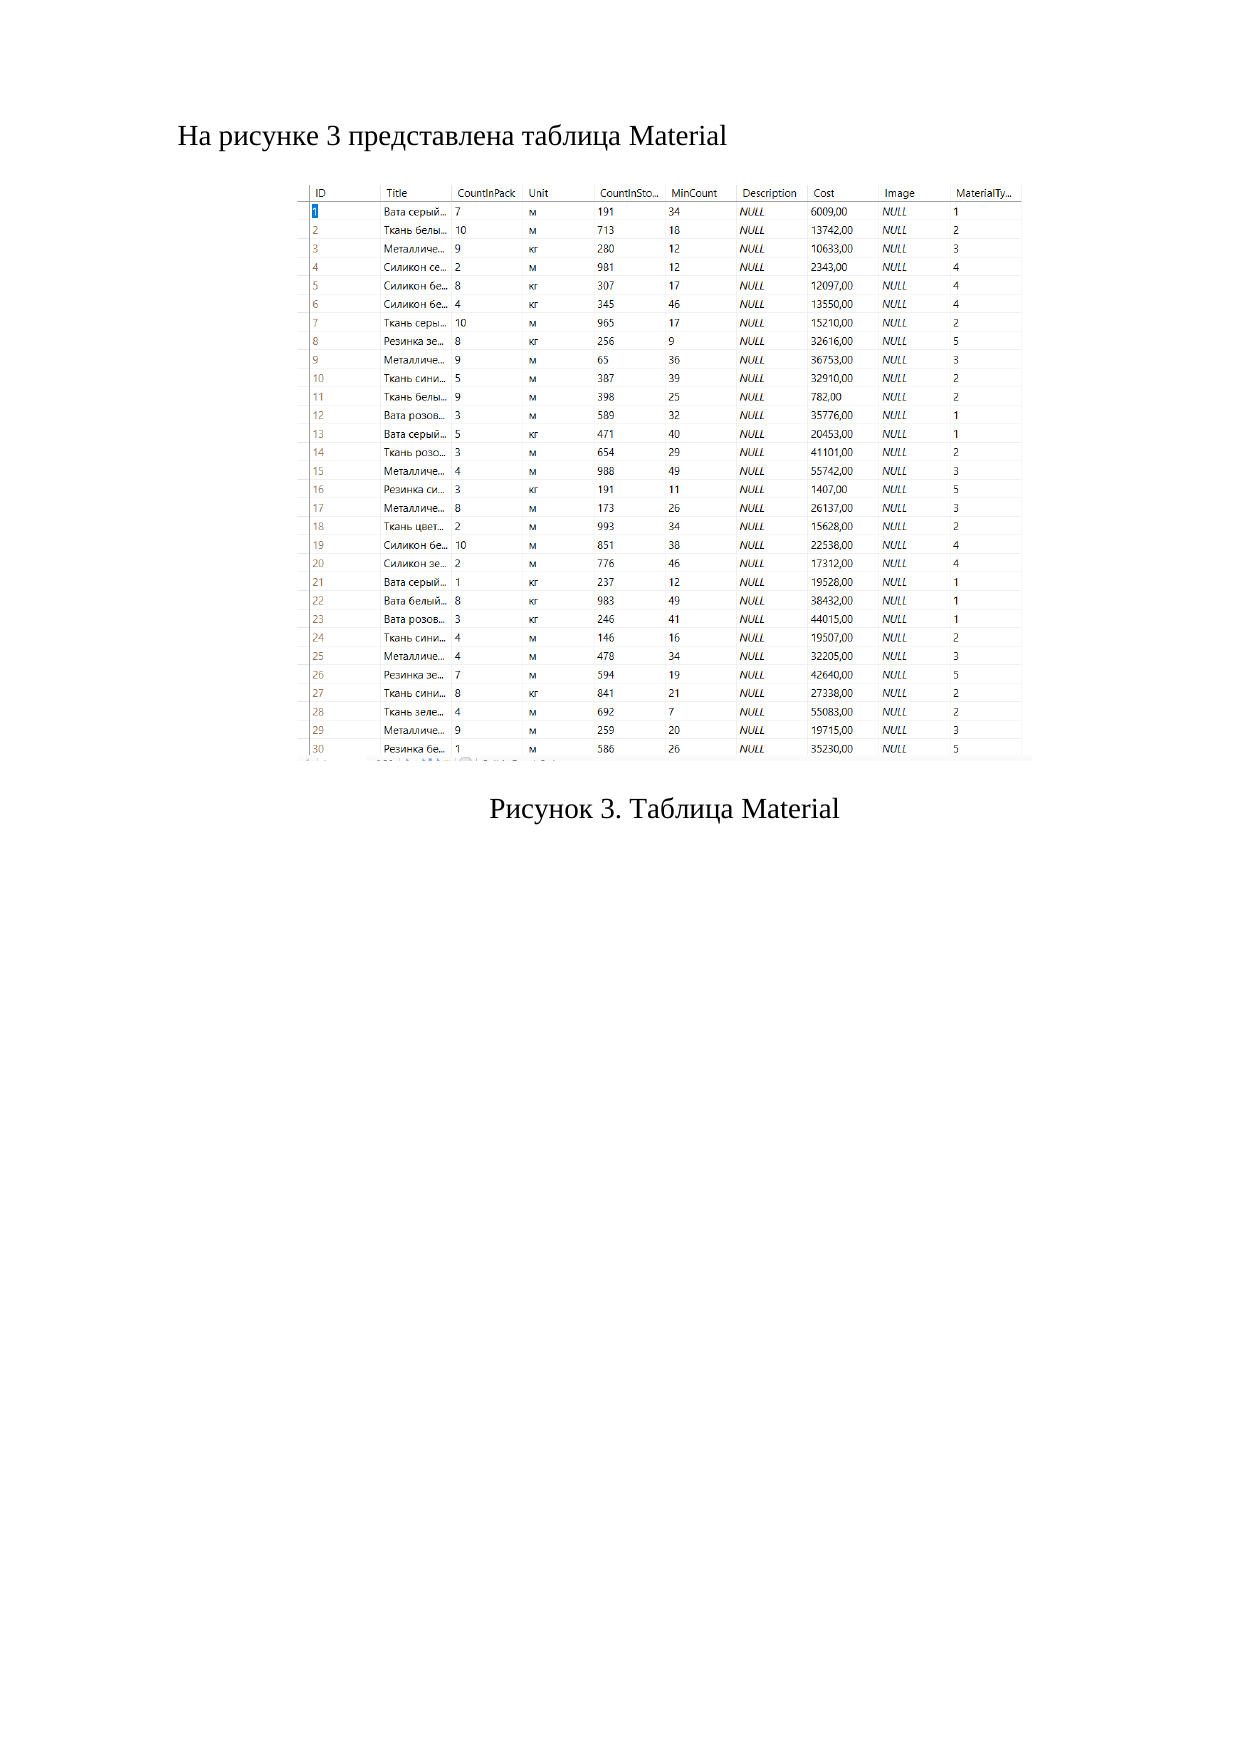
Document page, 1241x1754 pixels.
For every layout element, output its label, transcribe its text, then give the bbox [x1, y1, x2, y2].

picture [297, 185, 1032, 761]
text Рисунок 3. Таблица Material [177, 791, 1152, 824]
text На рисунке 3 представлена таблица Material [177, 118, 1152, 152]
